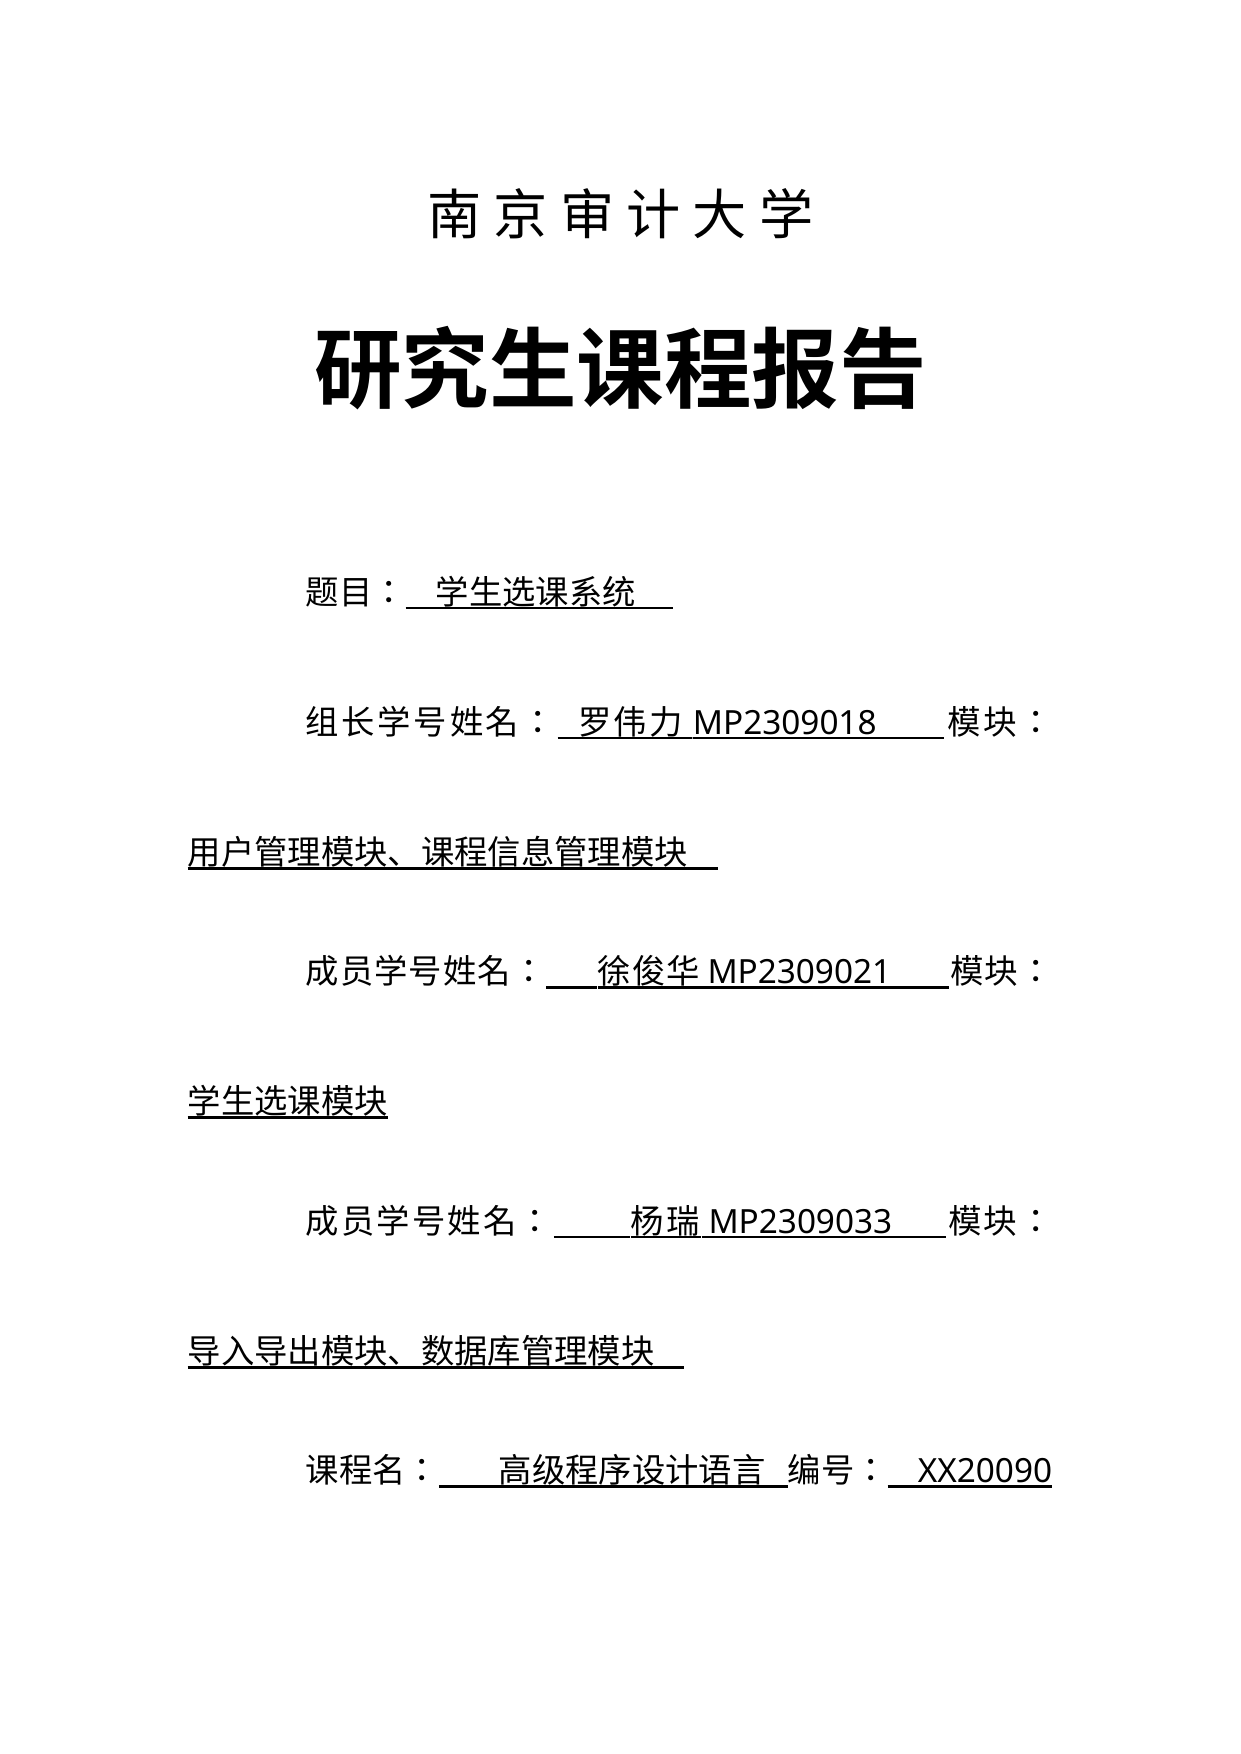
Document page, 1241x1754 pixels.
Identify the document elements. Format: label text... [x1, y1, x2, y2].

text 成员学号姓名： 杨瑞MP2309033 模块： 导入导出模块、数据库管理模块 [187, 1186, 1053, 1381]
text 题目： 学生选课系统 [187, 557, 1053, 622]
text 南 京 审 计 大 学 [187, 162, 1053, 259]
text 成员学号姓名： 徐俊华MP2309021 模块： 学生选课模块 [187, 937, 1053, 1132]
text 组长学号姓名： 罗伟力MP2309018 模块： 用户管理模块、课程信息管理模块 [187, 687, 1053, 882]
text 课程名： 高级程序设计语言 编号： XX20090 [187, 1436, 1053, 1501]
text 研究生课程报告 [187, 299, 1053, 429]
